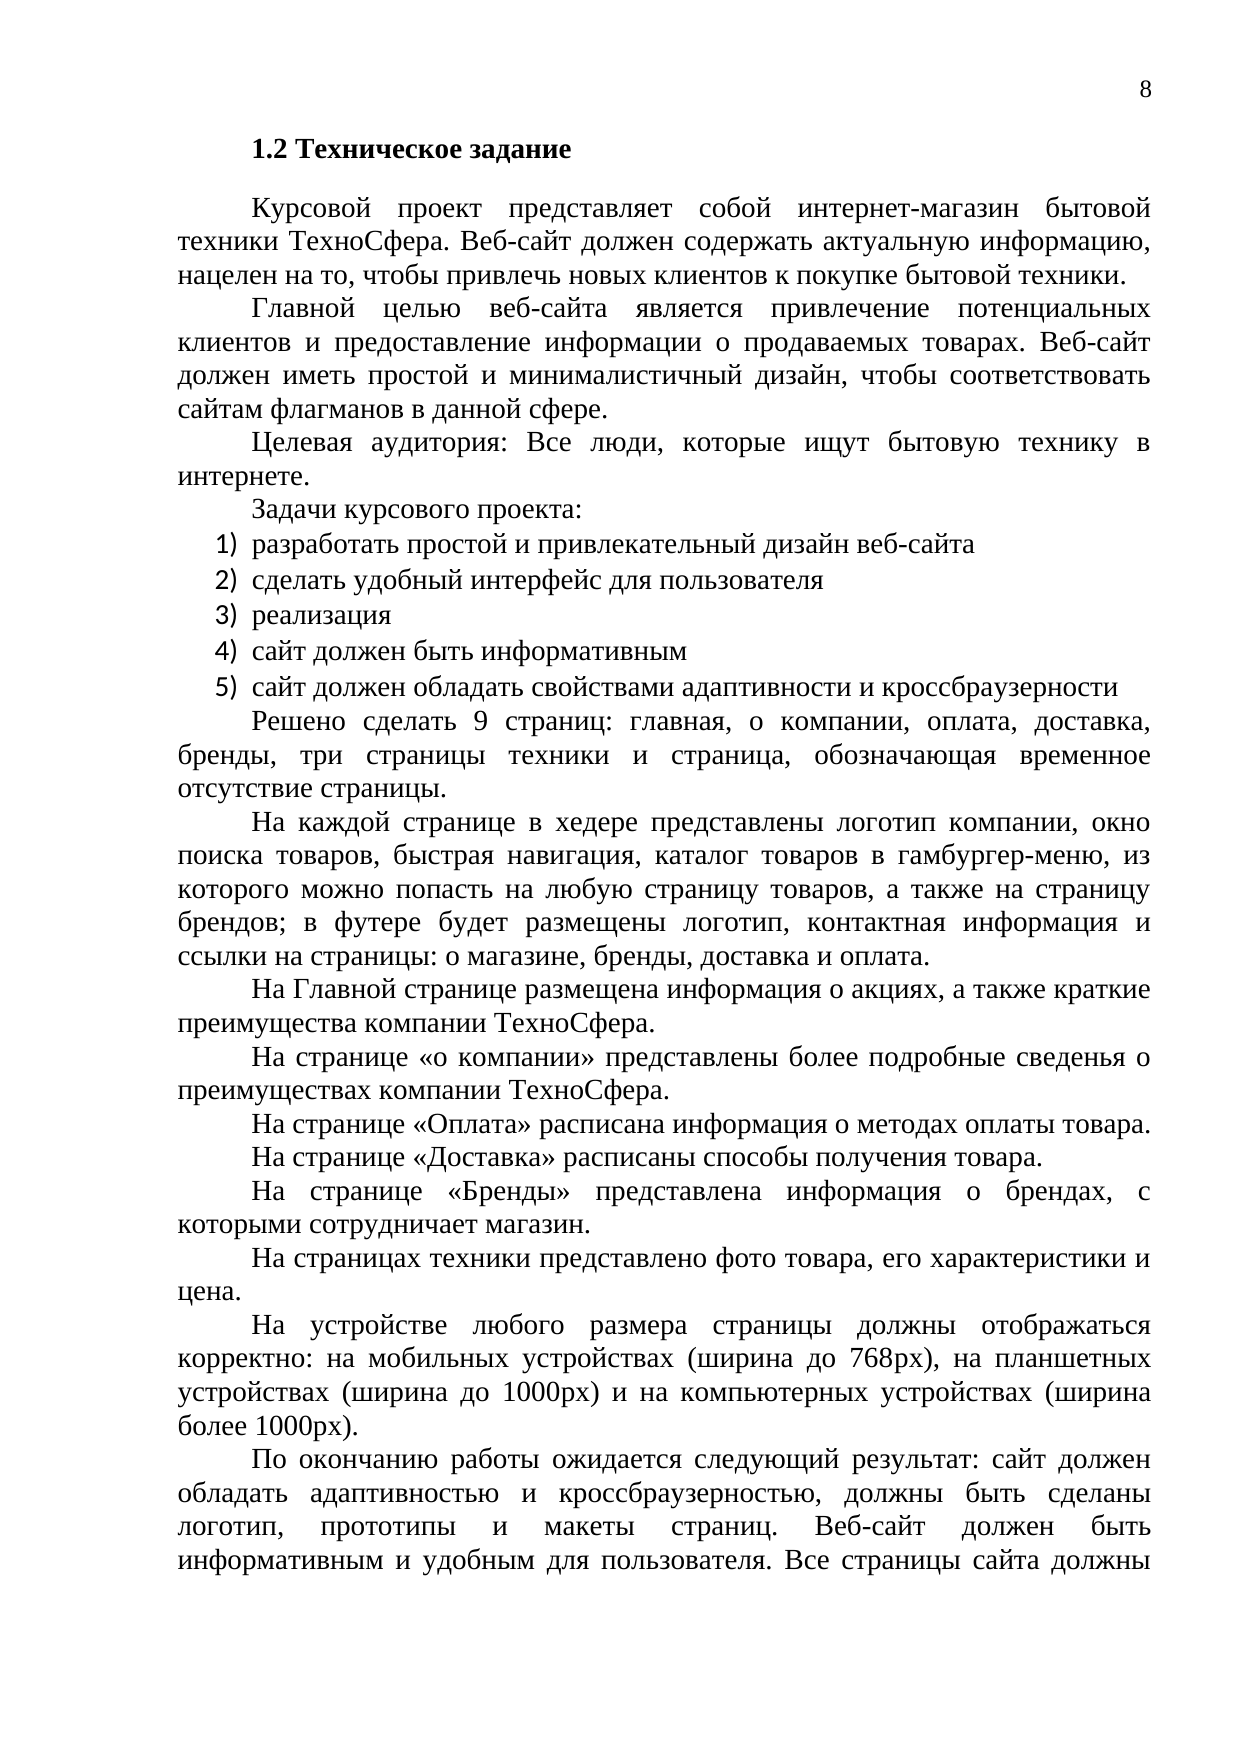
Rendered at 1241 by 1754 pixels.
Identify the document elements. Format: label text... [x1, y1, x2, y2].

subtitle 1.2 Техническое задание [177, 131, 1152, 165]
list сайт должен быть информативным [214, 632, 1152, 668]
text На странице «о компании» представлены более подробные сведенья о преимуществах компании ТехноСфера. [177, 1039, 1152, 1106]
text На странице «Бренды» представлена информация о брендах, с которыми сотрудничает магазин. [177, 1173, 1152, 1240]
text На устройстве любого размера страницы должны отображаться корректно: на мобильных устройствах (ширина до 768px), на планшетных устройствах (ширина до 1000px) и на компьютерных устройствах (ширина более 1000px). [177, 1307, 1152, 1441]
list реализация [214, 596, 1152, 632]
text На странице «Оплата» расписана информация о методах оплаты товара. [177, 1106, 1152, 1139]
text Главной целью веб-сайта является привлечение потенциальных клиентов и предоставление информации о продаваемых товарах. Веб-сайт должен иметь простой и минималистичный дизайн, чтобы соответствовать сайтам флагманов в данной сфере. [177, 290, 1152, 424]
list разработать простой и привлекательный дизайн веб-сайта [214, 525, 1152, 561]
text На Главной странице размещена информация о акциях, а также краткие преимущества компании ТехноСфера. [177, 972, 1152, 1039]
text Решено сделать 9 страниц: главная, о компании, оплата, доставка, бренды, три страницы техники и страница, обозначающая временное отсутствие страницы. [177, 703, 1152, 804]
text Курсовой проект представляет собой интернет-магазин бытовой техники ТехноСфера. Веб-сайт должен содержать актуальную информацию, нацелен на то, чтобы привлечь новых клиентов к покупке бытовой техники. [177, 190, 1152, 290]
list сделать удобный интерфейс для пользователя [214, 561, 1152, 596]
text Задачи курсового проекта: [177, 492, 1152, 525]
list сайт должен обладать свойствами адаптивности и кроссбраузерности [214, 668, 1152, 703]
text На страницах техники представлено фото товара, его характеристики и цена. [177, 1240, 1152, 1307]
text На странице «Доставка» расписаны способы получения товара. [177, 1139, 1152, 1173]
text На каждой странице в хедере представлены логотип компании, окно поиска товаров, быстрая навигация, каталог товаров в гамбургер-меню, из которого можно попасть на любую страницу товаров, а также на страницу брендов; в футере будет размещены логотип, контактная информация и ссылки на страницы: о магазине, бренды, доставка и оплата. [177, 804, 1152, 972]
text Целевая аудитория: Все люди, которые ищут бытовую технику в интернете. [177, 424, 1152, 492]
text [177, 1441, 1152, 1575]
